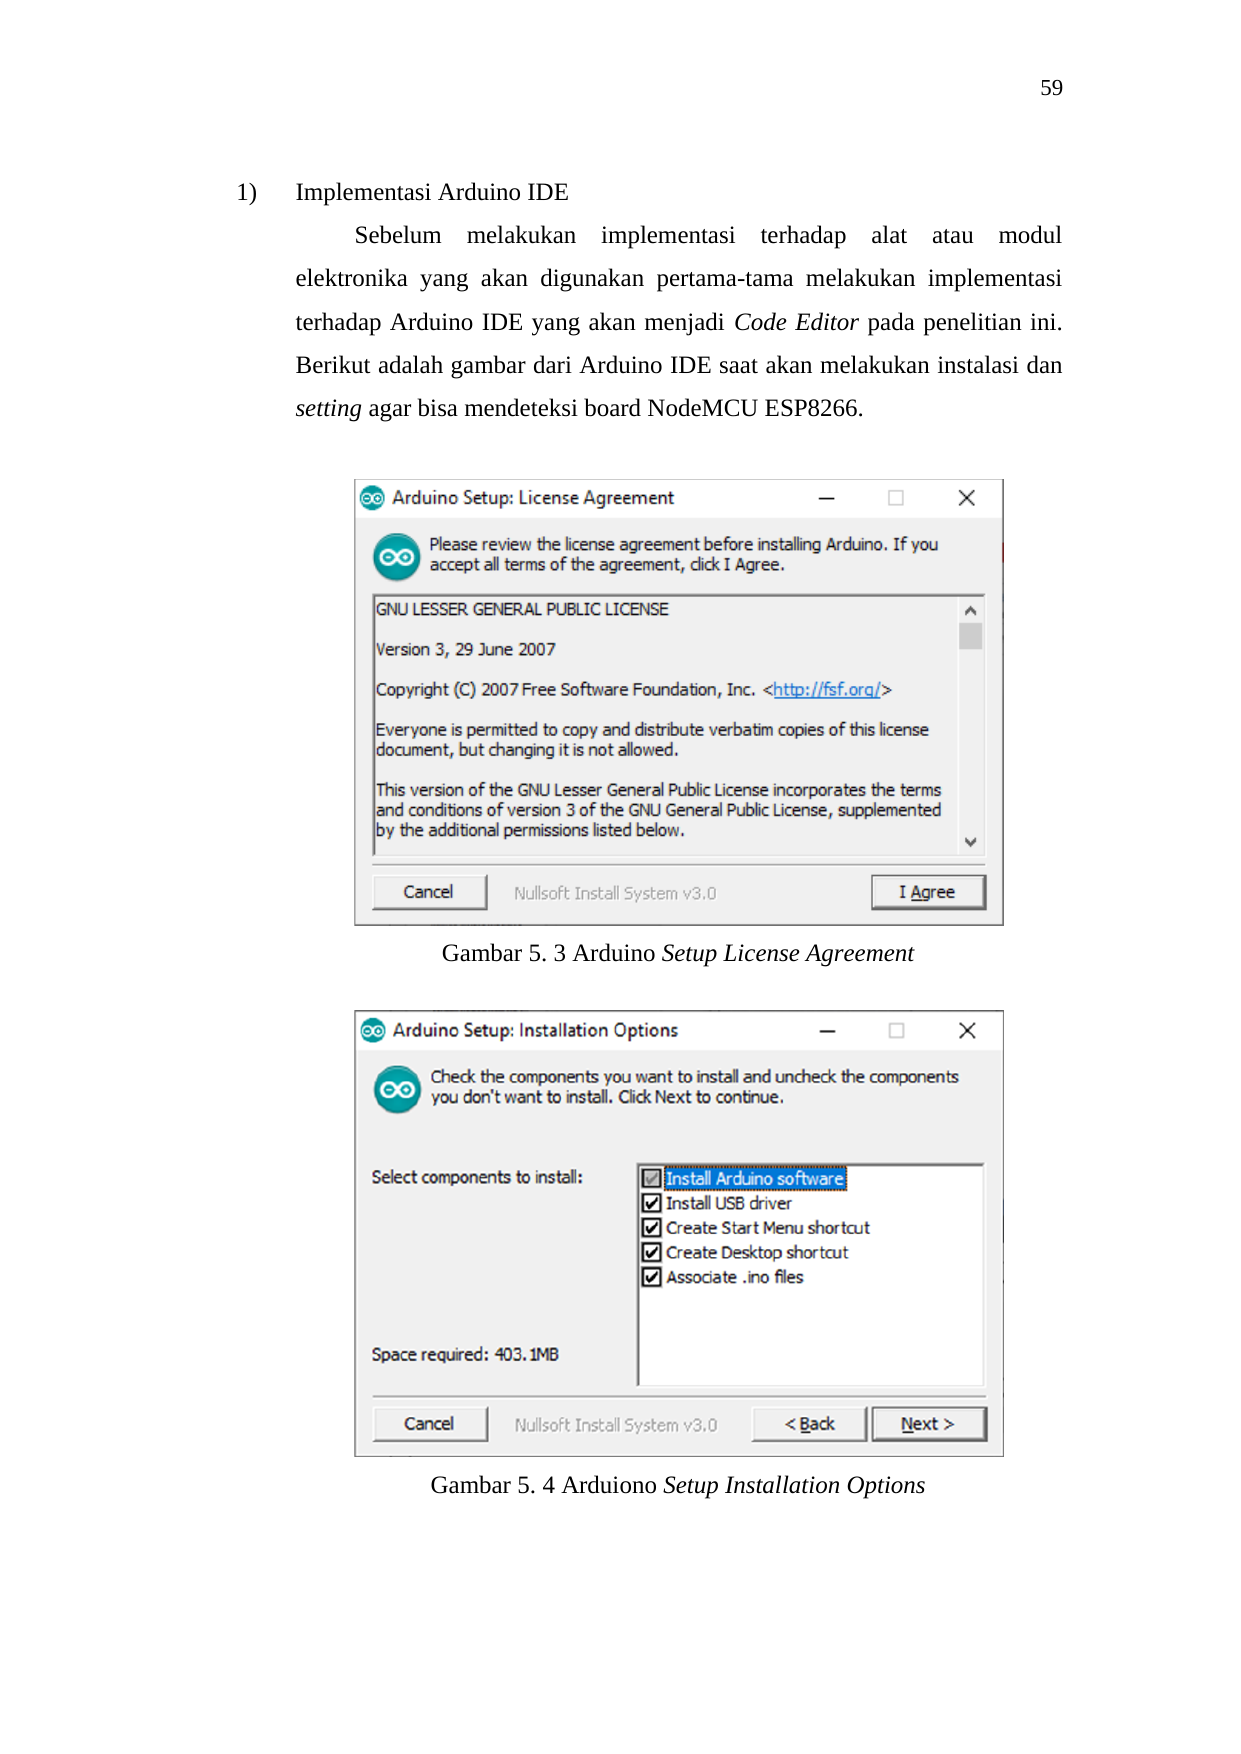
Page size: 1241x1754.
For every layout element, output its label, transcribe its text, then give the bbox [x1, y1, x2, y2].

text Gambar 5. 4 Arduiono Setup Installation Options [295, 1470, 1063, 1498]
picture [354, 479, 1004, 926]
text Gambar 5. 3 Arduino Setup License Agreement [295, 938, 1063, 967]
picture [354, 1010, 1004, 1457]
list Implementasi Arduino IDE [236, 177, 1063, 206]
list Sebelum melakukan implementasi terhadap alat atau modul elektronika yang akan digunakan pertama-tama melakukan implementasi terhadap Arduino IDE yang akan menjadi Code Editor pada penelitian ini. Berikut adalah gambar dari Arduino IDE saat akan melakukan instalasi dan setting agar bisa mendeteksi board NodeMCU ESP8266. [295, 220, 1063, 422]
